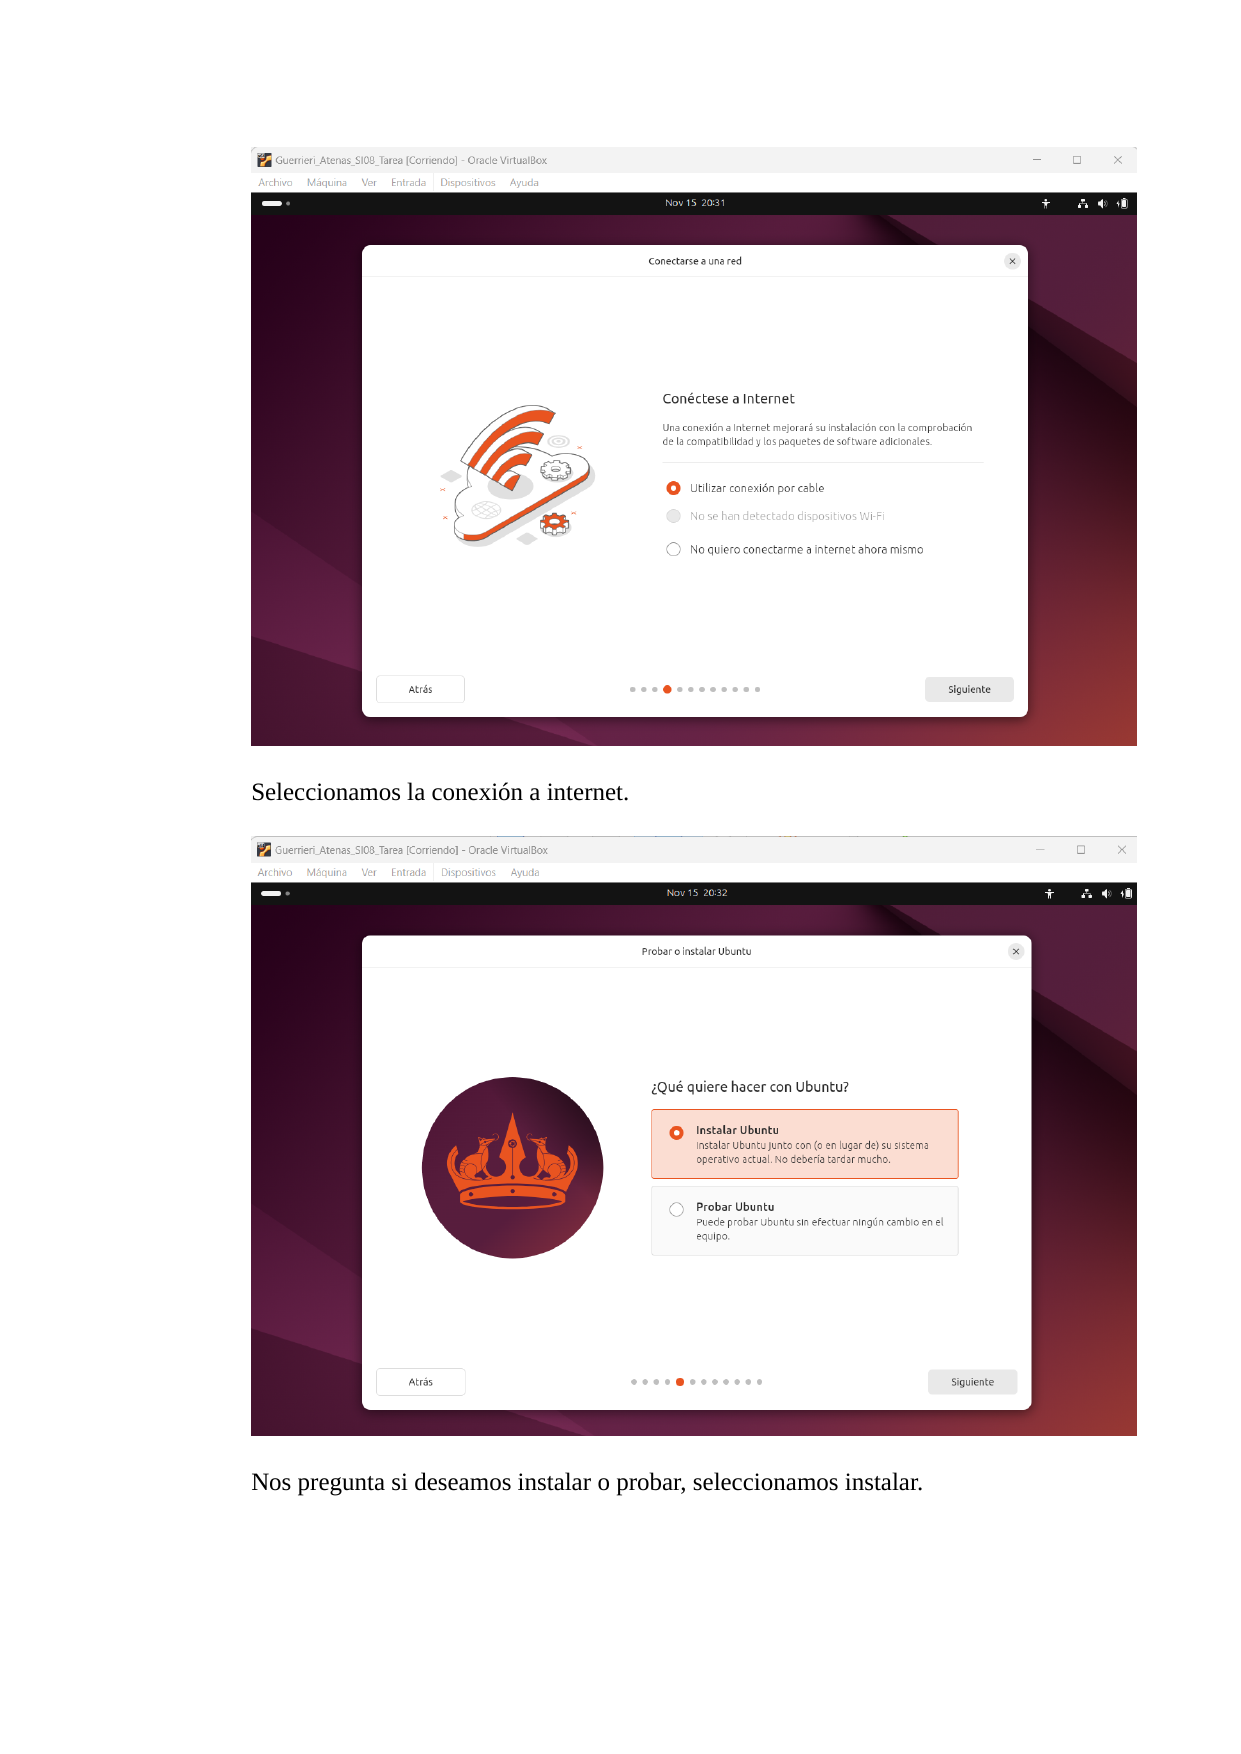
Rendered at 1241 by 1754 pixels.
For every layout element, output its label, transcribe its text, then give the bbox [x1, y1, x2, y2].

picture [251, 836, 1137, 1436]
text Nos pregunta si deseamos instalar o probar, seleccionamos instalar. [177, 1467, 1063, 1496]
picture [251, 147, 1137, 746]
text Seleccionamos la conexión a internet. [177, 777, 1063, 806]
